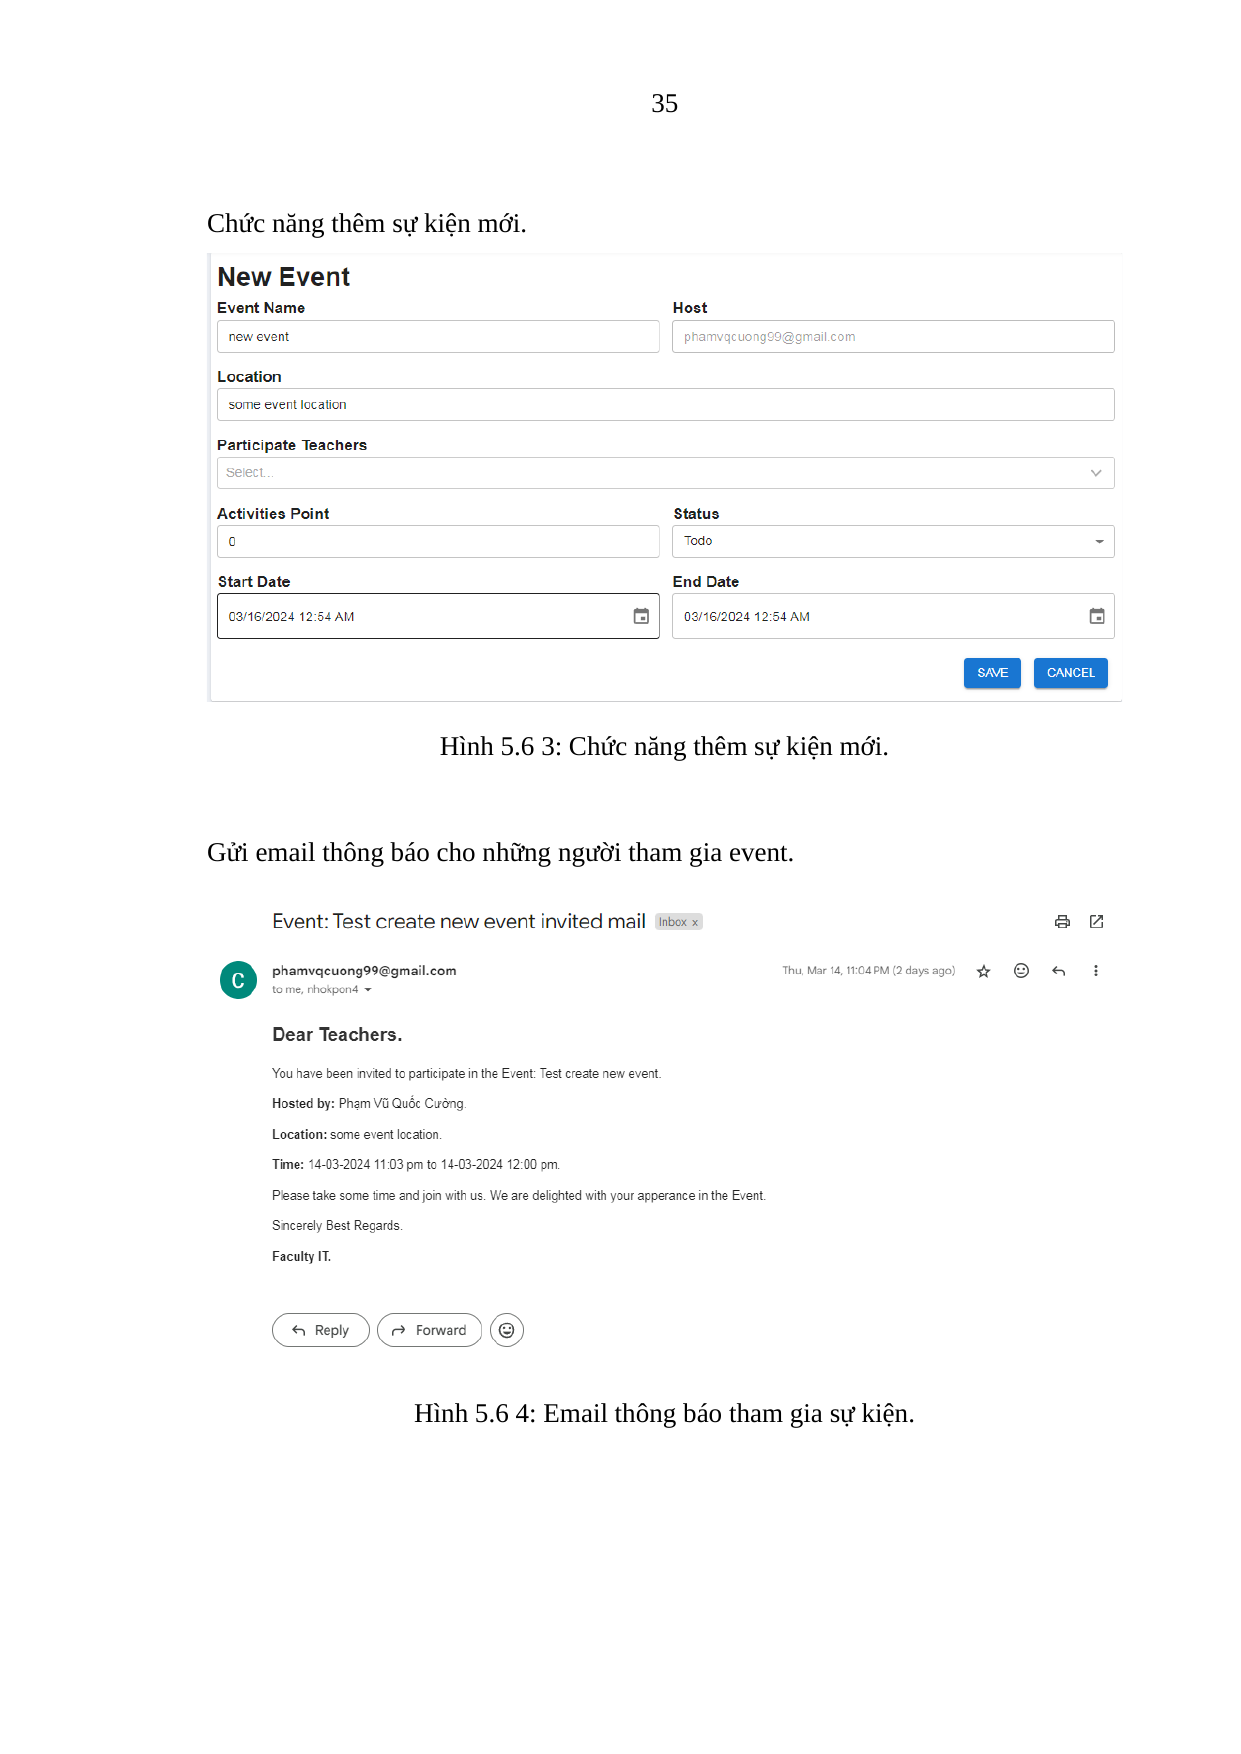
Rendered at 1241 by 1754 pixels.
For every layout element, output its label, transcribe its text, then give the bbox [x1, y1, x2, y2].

picture [206, 882, 1123, 1370]
text Gửi email thông báo cho những người tham gia event. [207, 836, 1122, 867]
picture [206, 253, 1123, 702]
text Chức năng thêm sự kiện mới. [207, 207, 1122, 238]
